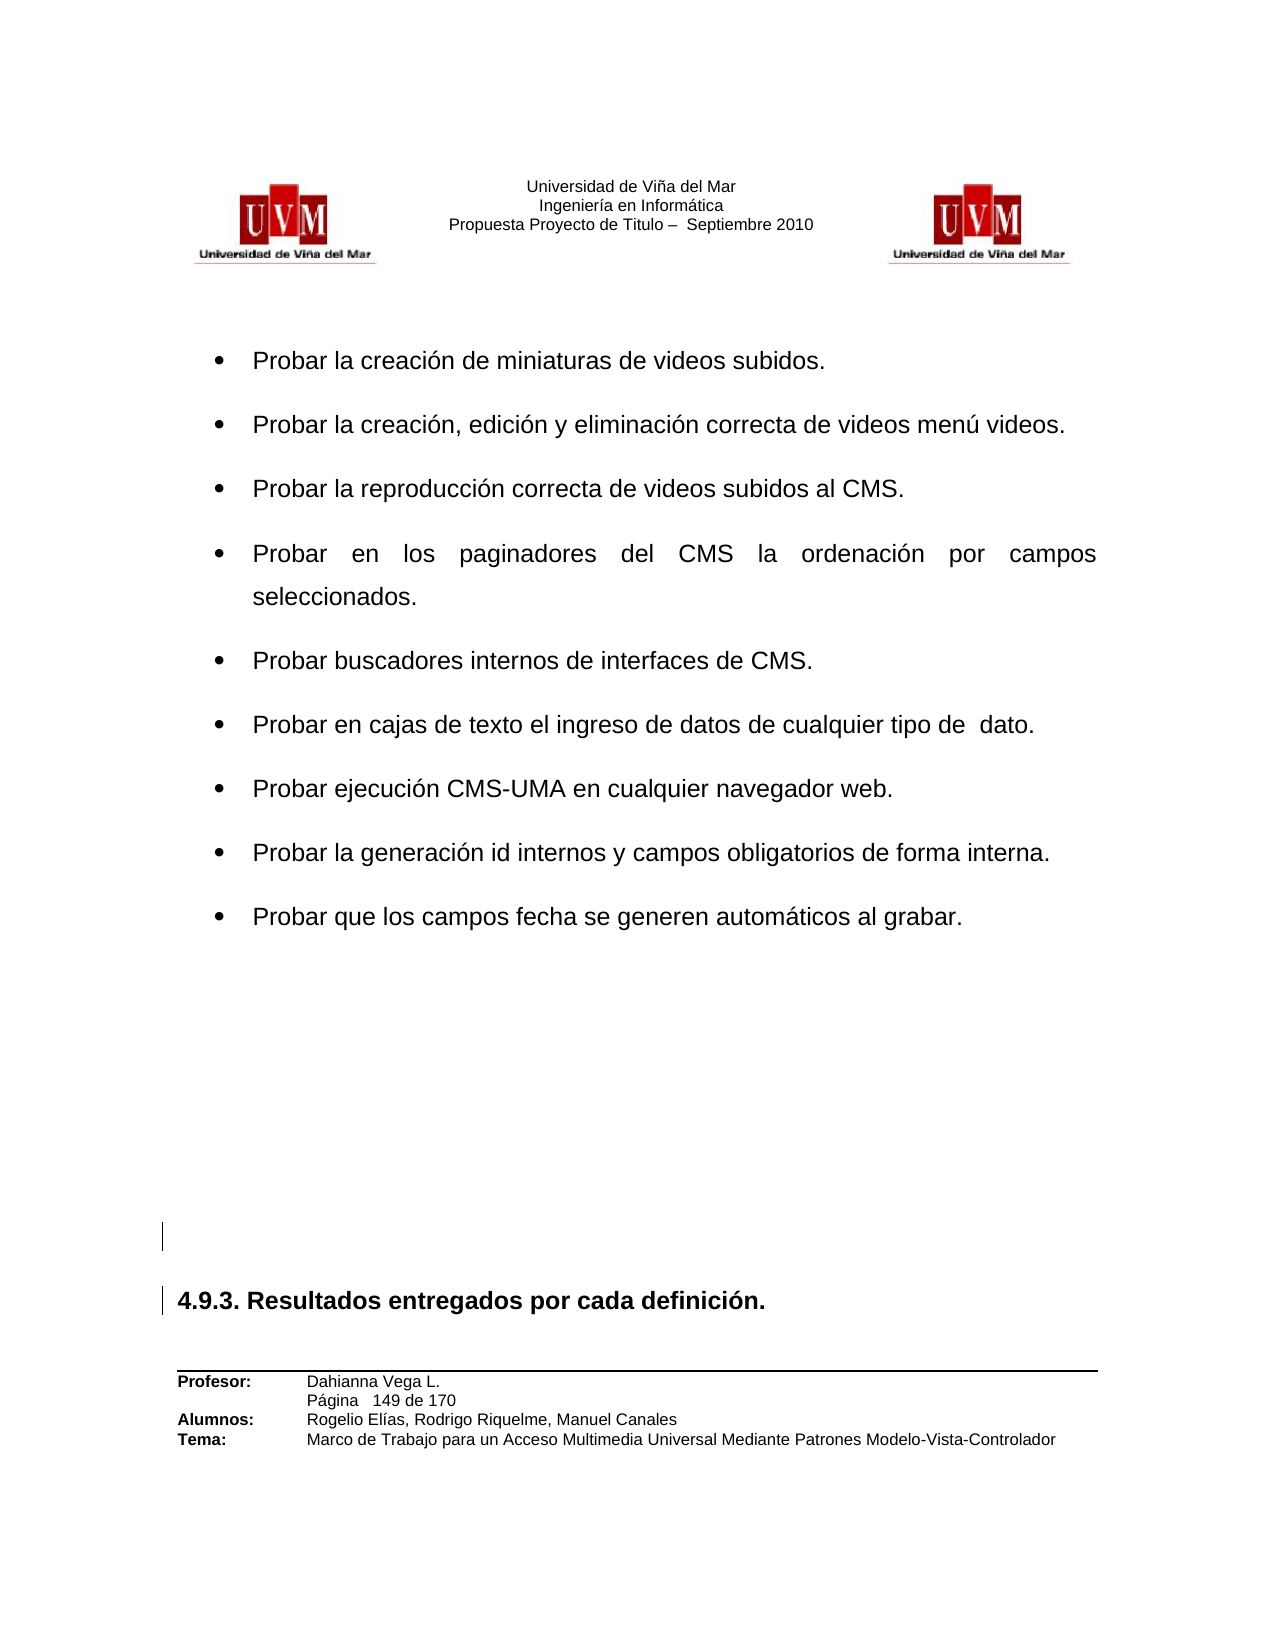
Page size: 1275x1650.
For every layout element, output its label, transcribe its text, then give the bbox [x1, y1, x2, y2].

list Probar en los paginadores del CMS la ordenación por campos seleccionados. [215, 538, 1098, 611]
text 4.9.3. Resultados entregados por cada definición. [177, 1286, 1098, 1314]
list Probar en cajas de texto el ingreso de datos de cualquier tipo de dato. [215, 710, 1098, 739]
list Probar que los campos fecha se generen automáticos al grabar. [215, 902, 1098, 931]
list Probar la creación, edición y eliminación correcta de videos menú videos. [215, 410, 1098, 439]
list Probar la creación de miniaturas de videos subidos. [215, 346, 1098, 375]
picture [871, 176, 1084, 267]
list Probar la reproducción correcta de videos subidos al CMS. [215, 474, 1098, 503]
list Probar ejecución CMS-UMA en cualquier navegador web. [215, 774, 1098, 803]
list Probar la generación id internos y campos obligatorios de forma interna. [215, 838, 1098, 867]
picture [177, 176, 390, 267]
list Probar buscadores internos de interfaces de CMS. [215, 646, 1098, 674]
